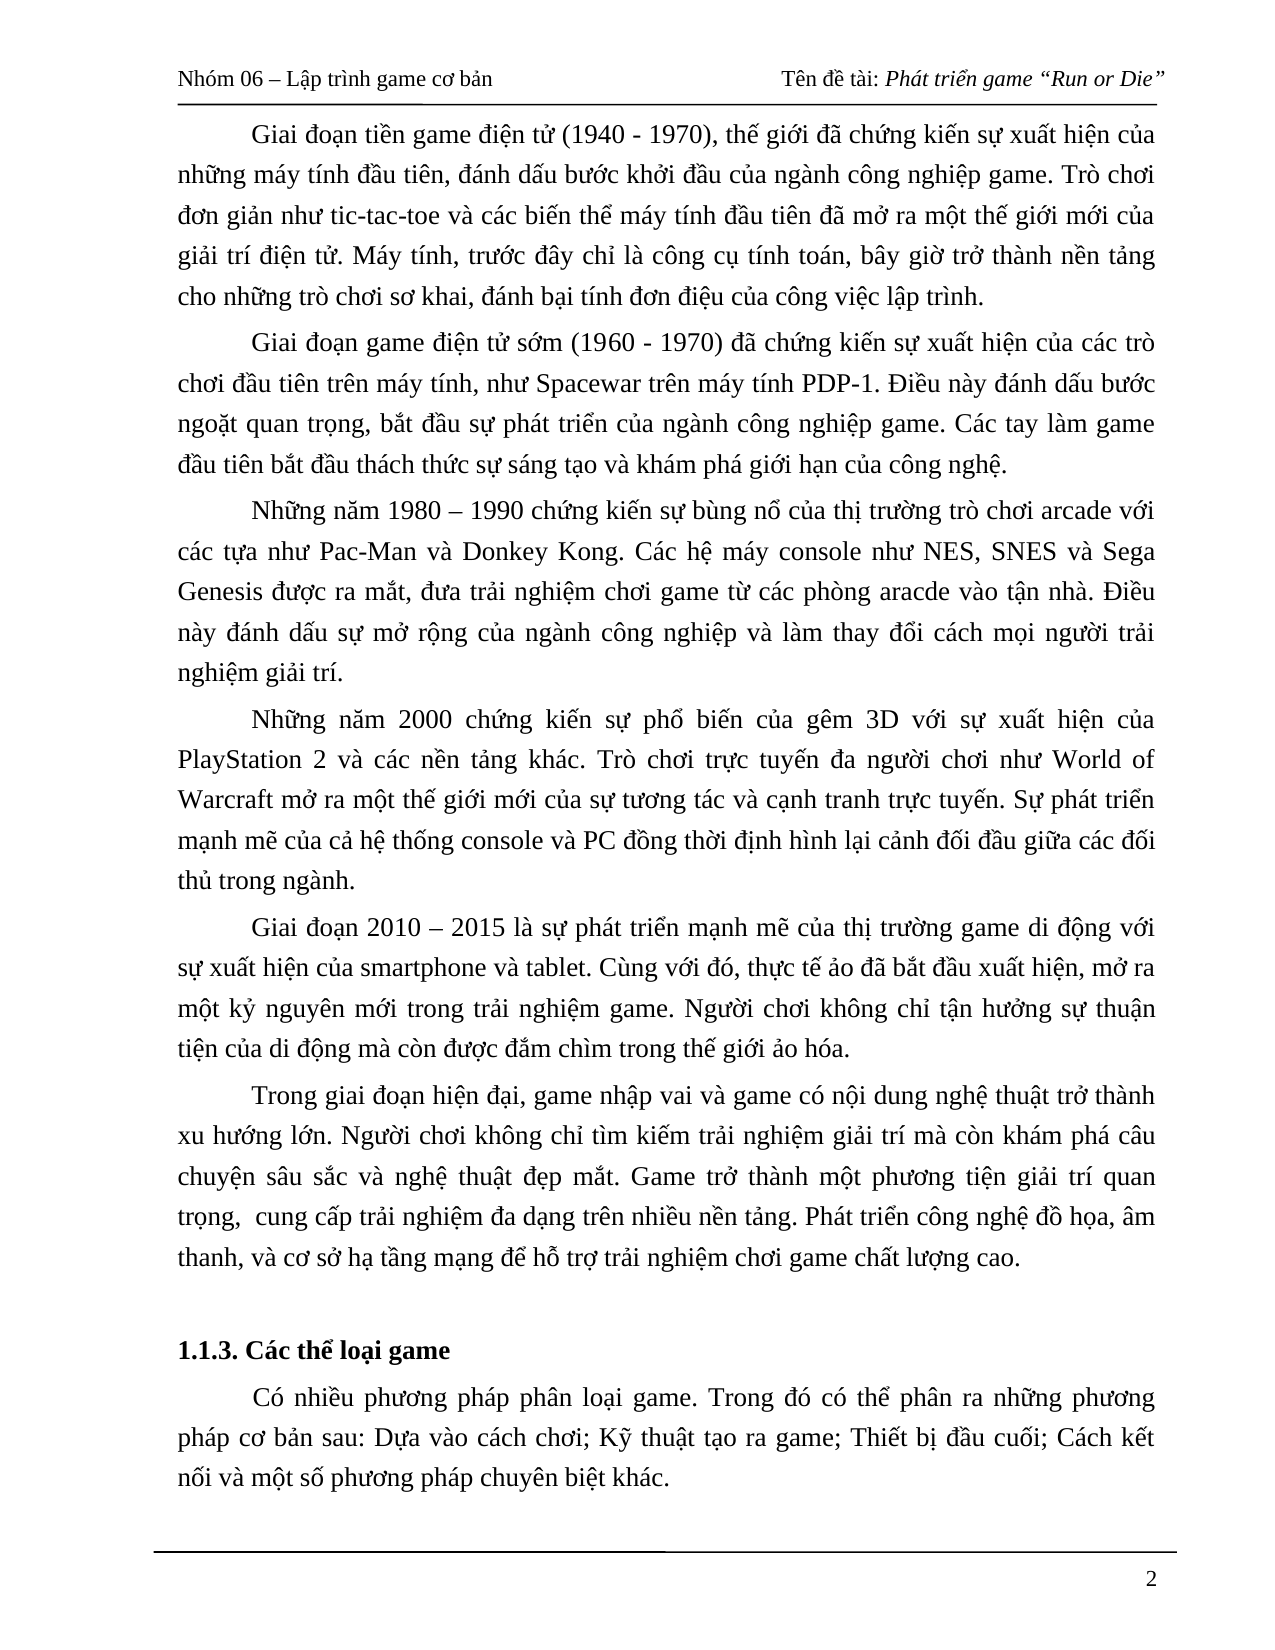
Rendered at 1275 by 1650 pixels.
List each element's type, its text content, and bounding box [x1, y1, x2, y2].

subtitle 1.1.3. Các thể loại game [177, 1334, 1157, 1365]
text Giai đoạn game điện tử sớm (1960 - 1970) đã chứng kiến sự xuất hiện của các trò chơi đầu tiên trên máy tính, như Spacewar trên máy tính PDP-1. Điều này đánh dấu bước ngoặt quan trọng, bắt đầu sự phát triển của ngành công nghiệp game. Các tay làm game đầu tiên bắt đầu thách thức sự sáng tạo và khám phá giới hạn của công nghệ. [177, 326, 1157, 479]
text Trong giai đoạn hiện đại, game nhập vai và game có nội dung nghệ thuật trở thành xu hướng lớn. Người chơi không chỉ tìm kiếm trải nghiệm giải trí mà còn khám phá câu chuyện sâu sắc và nghệ thuật đẹp mắt. Game trở thành một phương tiện giải trí quan trọng, cung cấp trải nghiệm đa dạng trên nhiều nền tảng. Phát triển công nghệ đồ họa, âm thanh, và cơ sở hạ tầng mạng để hỗ trợ trải nghiệm chơi game chất lượng cao. [177, 1079, 1157, 1272]
text Có nhiều phương pháp phân loại game. Trong đó có thể phân ra những phương pháp cơ bản sau: Dựa vào cách chơi; Kỹ thuật tạo ra game; Thiết bị đầu cuối; Cách kết nối và một số phương pháp chuyên biệt khác. [177, 1381, 1157, 1493]
text Giai đoạn 2010 – 2015 là sự phát triển mạnh mẽ của thị trường game di động với sự xuất hiện của smartphone và tablet. Cùng với đó, thực tế ảo đã bắt đầu xuất hiện, mở ra một kỷ nguyên mới trong trải nghiệm game. Người chơi không chỉ tận hưởng sự thuận tiện của di động mà còn được đắm chìm trong thế giới ảo hóa. [177, 911, 1157, 1063]
text Những năm 1980 – 1990 chứng kiến sự bùng nổ của thị trường trò chơi arcade với các tựa như Pac-Man và Donkey Kong. Các hệ máy console như NES, SNES và Sega Genesis được ra mắt, đưa trải nghiệm chơi game từ các phòng aracde vào tận nhà. Điều này đánh dấu sự mở rộng của ngành công nghiệp và làm thay đổi cách mọi người trải nghiệm giải trí. [177, 494, 1157, 687]
text Giai đoạn tiền game điện tử (1940 - 1970), thế giới đã chứng kiến sự xuất hiện của những máy tính đầu tiên, đánh dấu bước khởi đầu của ngành công nghiệp game. Trò chơi đơn giản như tic-tac-toe và các biến thể máy tính đầu tiên đã mở ra một thế giới mới của giải trí điện tử. Máy tính, trước đây chỉ là công cụ tính toán, bây giờ trở thành nền tảng cho những trò chơi sơ khai, đánh bại tính đơn điệu của công việc lập trình. [177, 118, 1157, 311]
text Những năm 2000 chứng kiến sự phổ biến của gêm 3D với sự xuất hiện của PlayStation 2 và các nền tảng khác. Trò chơi trực tuyến đa người chơi như World of Warcraft mở ra một thế giới mới của sự tương tác và cạnh tranh trực tuyến. Sự phát triển mạnh mẽ của cả hệ thống console và PC đồng thời định hình lại cảnh đối đầu giữa các đối thủ trong ngành. [177, 703, 1157, 896]
